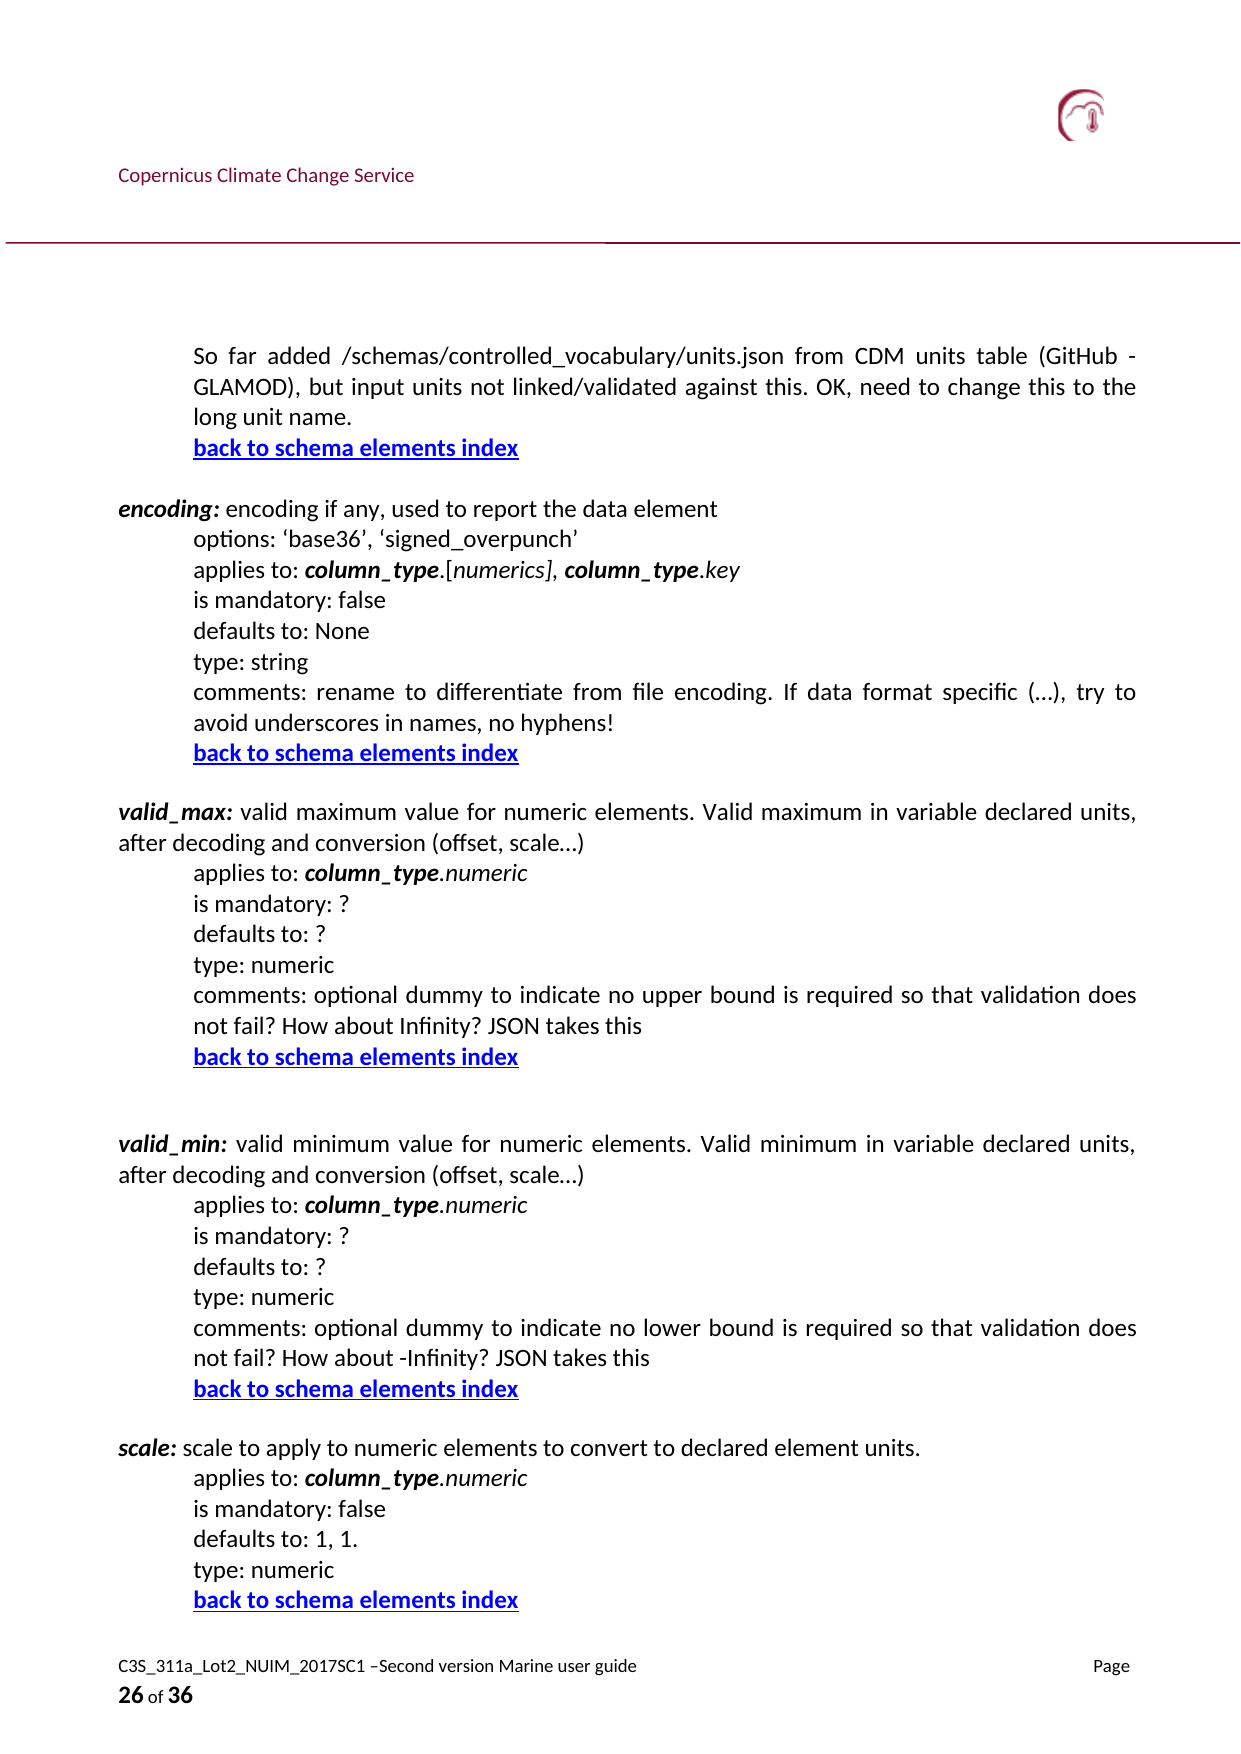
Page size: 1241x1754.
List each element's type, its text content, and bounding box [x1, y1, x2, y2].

text valid_min: valid minimum value for numeric elements. Valid minimum in variable declared units, after decoding and conversion (offset, scale…) [118, 1129, 1138, 1190]
text is mandatory: ? [193, 888, 1138, 918]
text type: numeric [193, 1281, 1138, 1312]
text applies to: column_type.numeric [118, 1190, 1138, 1220]
text comments: optional dummy to indicate no lower bound is required so that validation does not fail? How about -Infinity? JSON takes this [193, 1312, 1138, 1373]
text is mandatory: false [193, 584, 1138, 615]
text defaults to: ? [193, 918, 1138, 949]
text type: numeric [193, 1554, 1138, 1585]
text options: ‘base36’, ‘signed_overpunch’ [193, 523, 1138, 554]
text defaults to: ? [193, 1251, 1138, 1281]
text back to schema elements index [193, 432, 1138, 462]
text back to schema elements index [193, 1373, 1138, 1403]
text type: string [193, 646, 1138, 676]
text applies to: column_type.numeric [193, 857, 1138, 888]
text So far added /schemas/controlled_vocabulary/units.json from CDM units table (GitHub - GLAMOD), but input units not linked/validated against this. OK, need to change this to the long unit name. [193, 340, 1138, 432]
text defaults to: 1, 1. [193, 1524, 1138, 1554]
text is mandatory: ? [193, 1220, 1138, 1251]
text encoding: encoding if any, used to report the data element [118, 493, 1138, 523]
text applies to: column_type.numeric [193, 1463, 1138, 1493]
text type: numeric [193, 949, 1138, 979]
text is mandatory: false [193, 1493, 1138, 1524]
text valid_max: valid maximum value for numeric elements. Valid maximum in variable declared units, after decoding and conversion (offset, scale…) [118, 796, 1138, 857]
text back to schema elements index [193, 1585, 1138, 1615]
text comments: rename to differentiate from file encoding. If data format specific (…), try to avoid underscores in names, no hyphens! [193, 676, 1138, 737]
text comments: optional dummy to indicate no upper bound is required so that validation does not fail? How about Infinity? JSON takes this [193, 979, 1138, 1041]
text applies to: column_type.[numerics], column_type.key [193, 554, 1138, 584]
text defaults to: None [193, 615, 1138, 646]
text back to schema elements index [193, 737, 1138, 768]
text scale: scale to apply to numeric elements to convert to declared element units. [118, 1432, 1138, 1463]
text back to schema elements index [193, 1041, 1138, 1071]
